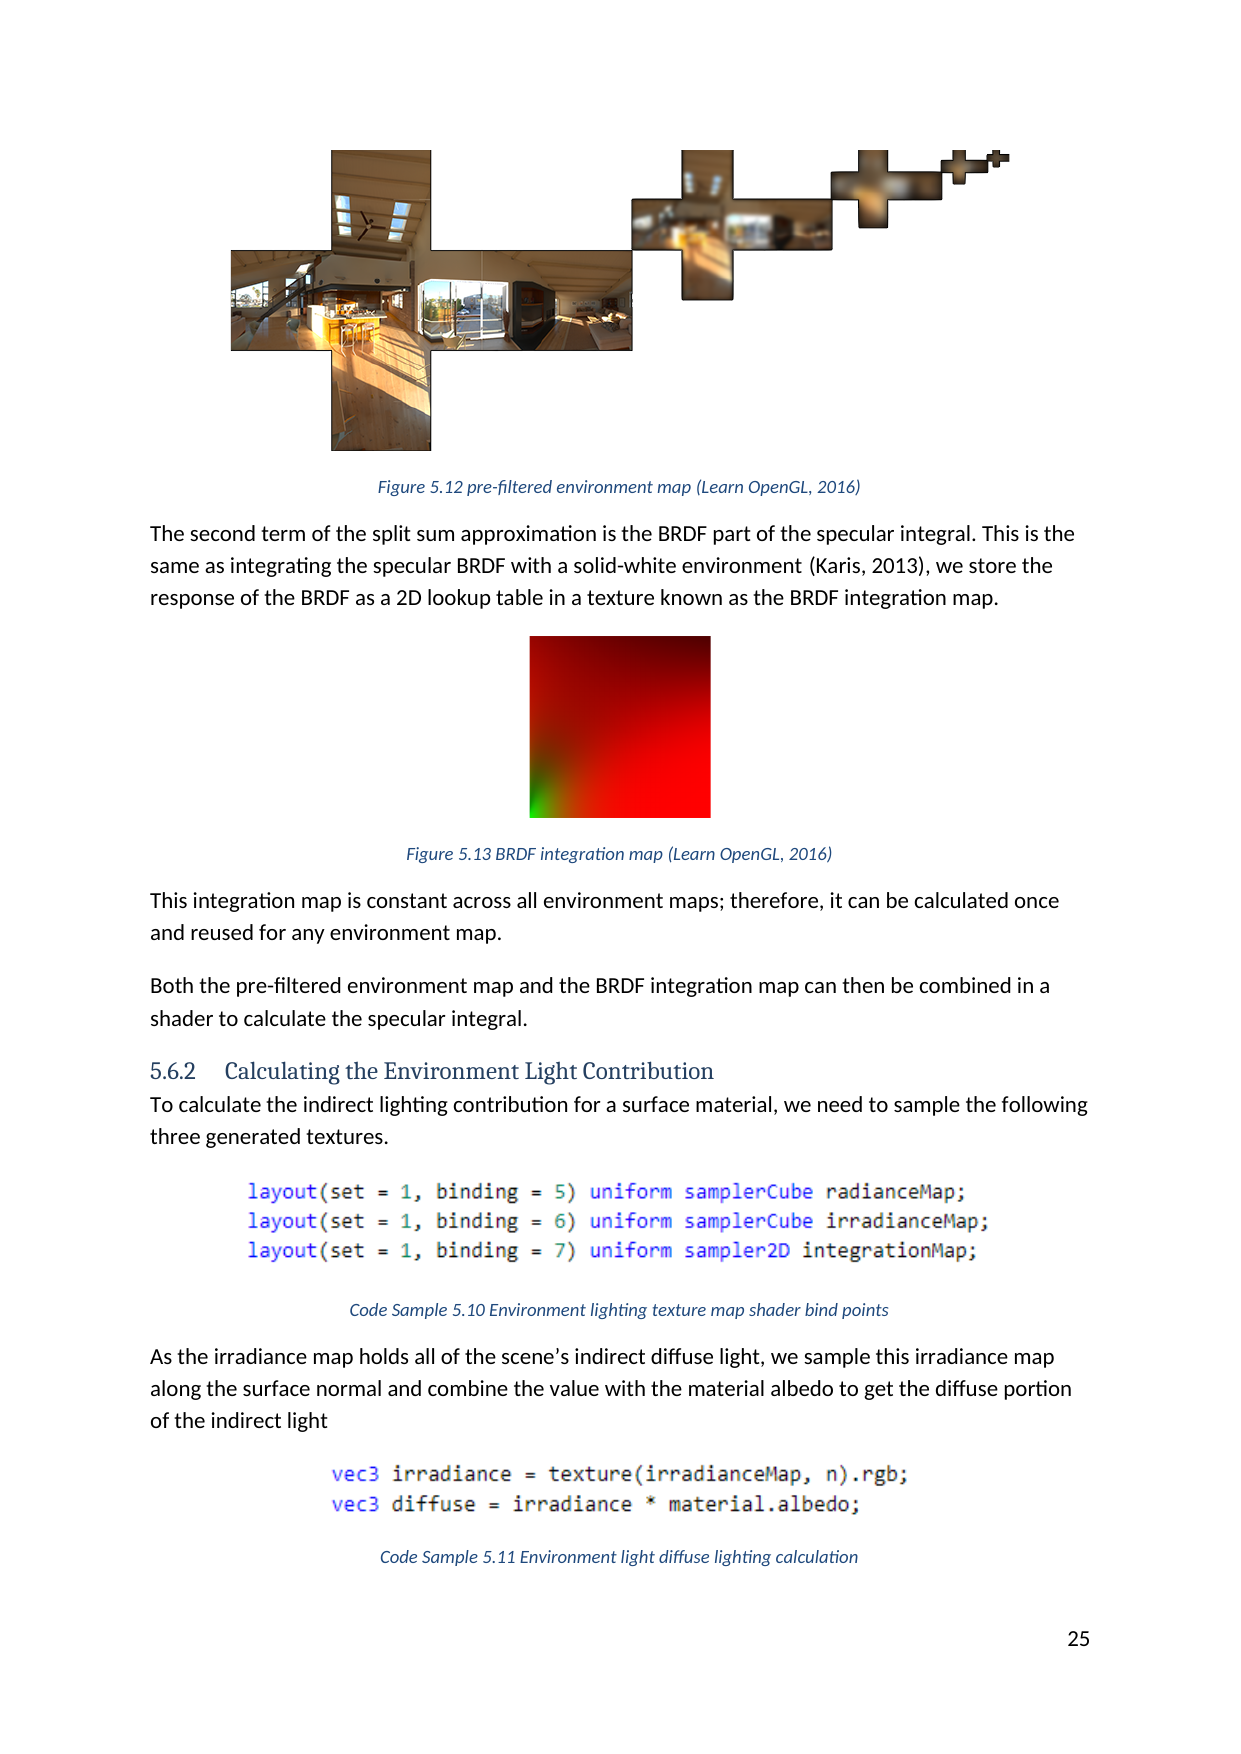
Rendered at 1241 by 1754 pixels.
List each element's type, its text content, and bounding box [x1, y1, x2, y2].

picture [230, 150, 1010, 451]
text To calculate the indirect lighting contribution for a surface material, we need to sample the following three generated textures. [150, 1090, 1090, 1150]
picture [241, 1175, 999, 1273]
picture [324, 1459, 916, 1521]
text Both the pre-filtered environment map and the BRDF integration map can then be combined in a shader to calculate the specular integral. [150, 972, 1090, 1032]
text As the irradiance map holds all of the scene’s indirect diffuse light, we sample this irradiance map along the surface normal and combine the value with the material albedo to get the diffuse portion of the indirect light [150, 1342, 1090, 1434]
text This integration map is constant across all environment maps; therefore, it can be calculated once and reused for any environment map. [150, 886, 1090, 947]
text Figure . BRDF integration map [150, 843, 1090, 866]
text The second term of the split sum approximation is the BRDF part of the specular integral. This is the same as integrating the specular BRDF with a solid-white environment , we store the response of the BRDF as a 2D lookup table in a texture known as the BRDF integration map. [150, 519, 1090, 611]
picture [529, 636, 711, 818]
text Figure . pre-filtered environment map [150, 475, 1090, 498]
subtitle Calculating the Environment Light Contribution [150, 1057, 1090, 1086]
